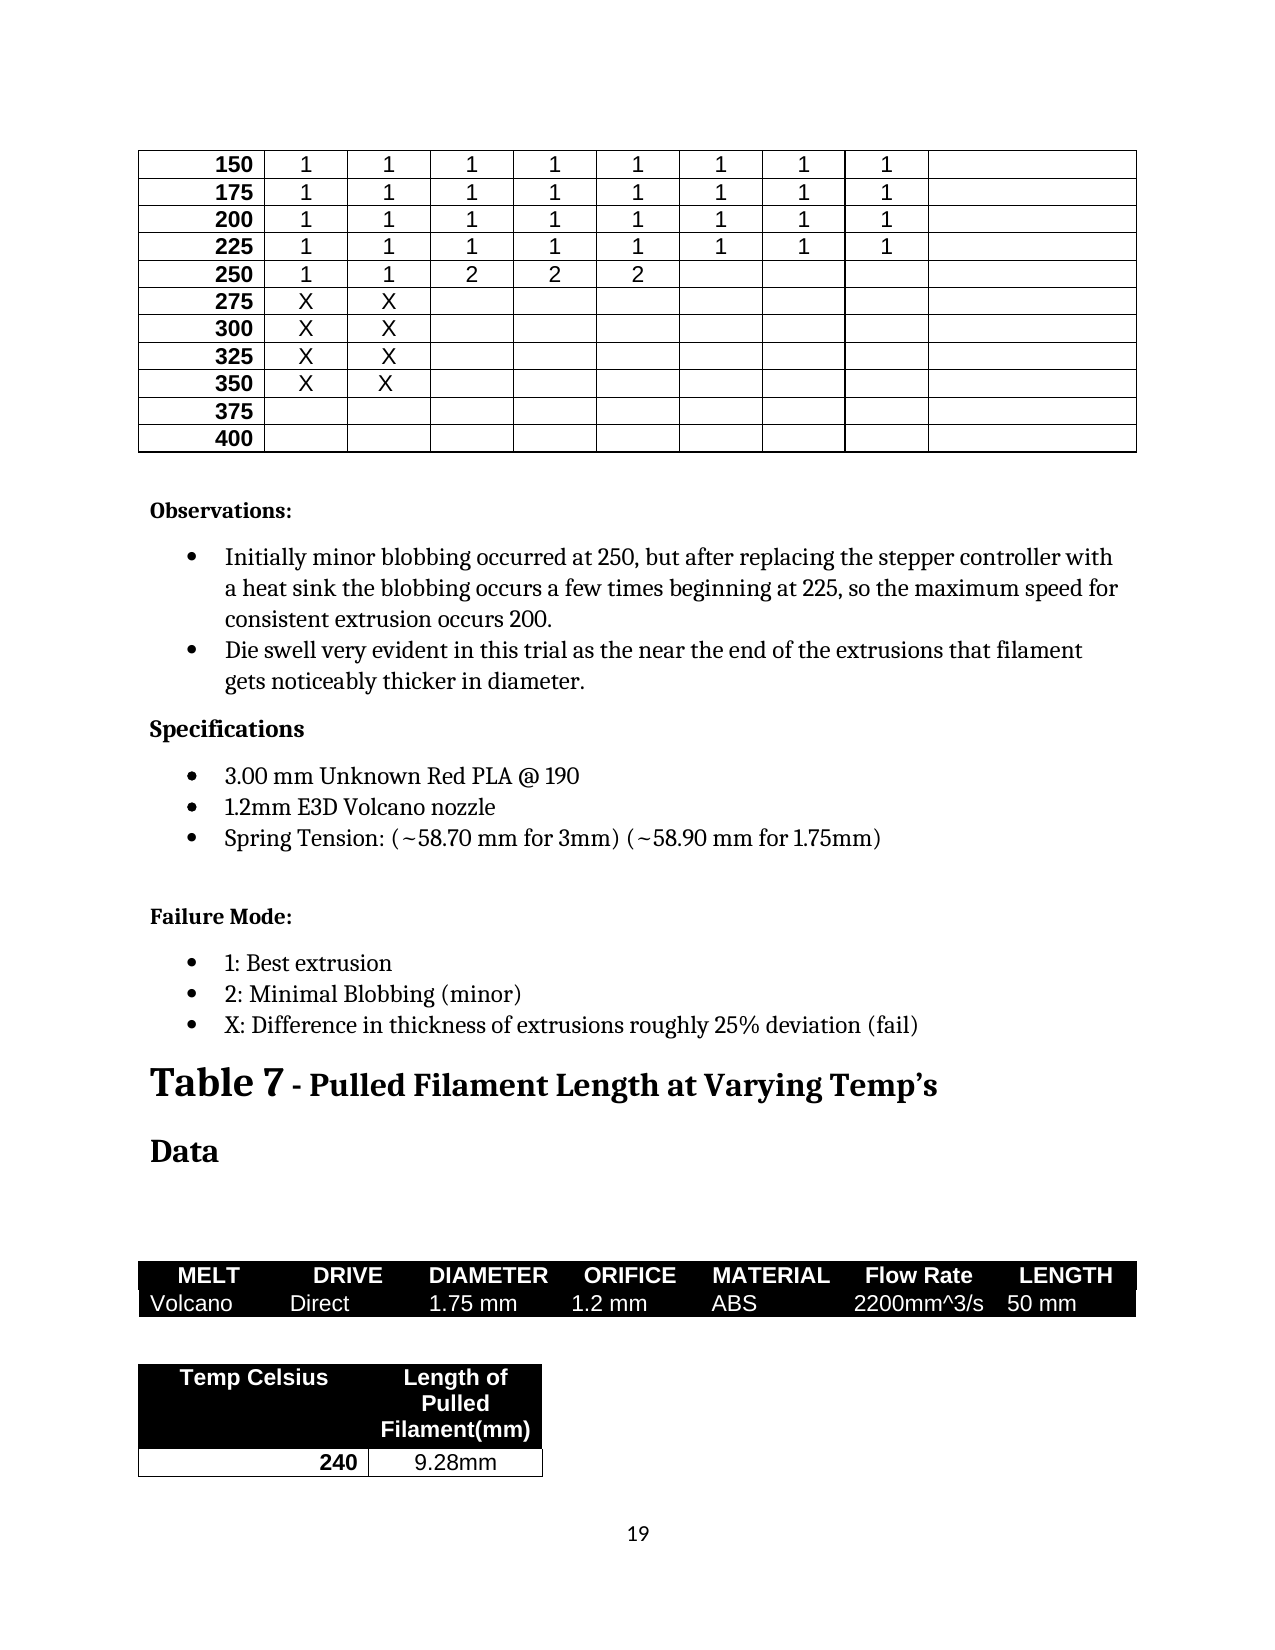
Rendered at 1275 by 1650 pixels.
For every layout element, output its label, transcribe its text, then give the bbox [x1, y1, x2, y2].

table_cell [846, 425, 928, 451]
table_cell 1 [597, 233, 679, 259]
table_cell X [265, 315, 347, 342]
table_cell [846, 288, 928, 314]
table_header LENGTH [996, 1262, 1136, 1289]
table_cell 1 [265, 233, 347, 259]
table_cell 175 [139, 179, 264, 205]
table_cell [348, 425, 430, 451]
table_cell Volcano [139, 1290, 278, 1317]
table_cell 1 [597, 179, 679, 205]
table_cell 1 [265, 151, 347, 177]
table_cell 1 [348, 151, 430, 177]
table_cell 1 [597, 151, 679, 177]
table_cell [431, 343, 513, 369]
table_cell [763, 288, 844, 314]
table_cell [680, 398, 762, 424]
table_cell X [348, 343, 430, 369]
table_cell 1 [431, 206, 513, 232]
table_cell [431, 315, 513, 342]
table_cell [514, 398, 596, 424]
table_header MELT [139, 1262, 278, 1289]
table_cell 350 [139, 370, 264, 397]
text Data [150, 1133, 1125, 1171]
table_cell 1 [265, 206, 347, 232]
table_cell 1 [846, 233, 928, 259]
table_cell [763, 261, 844, 287]
text Observations: [150, 497, 1125, 524]
table_header DIAMETER [418, 1262, 559, 1289]
table_header Length of Pulled Filament(mm) [369, 1364, 542, 1449]
table_cell [929, 315, 1136, 342]
table_cell X [348, 288, 430, 314]
table_cell [514, 315, 596, 342]
table_cell 1 [514, 206, 596, 232]
table_cell [597, 288, 679, 314]
list 2: Minimal Blobbing (minor) [187, 980, 1125, 1009]
list 1: Best extrusion [187, 949, 1125, 978]
table_cell 1 [597, 206, 679, 232]
table_cell 2 [431, 261, 513, 287]
table_cell [514, 370, 596, 397]
table_header ORIFICE [560, 1262, 700, 1289]
table_cell [763, 315, 844, 342]
table_cell 1 [763, 206, 844, 232]
table_header Temp Celsius [139, 1364, 369, 1449]
table_cell 225 [139, 233, 264, 259]
table_cell [680, 425, 762, 451]
table_cell [846, 370, 928, 397]
table_cell [680, 261, 762, 287]
table_cell 1 [348, 206, 430, 232]
table_cell 375 [139, 398, 264, 424]
table_cell 1 [348, 233, 430, 259]
table_cell [763, 398, 844, 424]
table_cell [929, 398, 1136, 424]
list 1.2mm E3D Volcano nozzle [187, 793, 1125, 822]
table_cell 1 [680, 151, 762, 177]
table_cell [597, 343, 679, 369]
table_cell 2200mm^3/s [842, 1290, 996, 1317]
table_cell 275 [139, 288, 264, 314]
table_cell [597, 315, 679, 342]
table_cell 1 [348, 179, 430, 205]
table_header Flow Rate [843, 1262, 995, 1289]
table_cell [265, 398, 347, 424]
table_cell 1 [514, 179, 596, 205]
table_cell 1 [763, 233, 844, 259]
table_cell [846, 343, 928, 369]
table_cell 1 [763, 179, 844, 205]
table_cell [763, 425, 844, 451]
table_cell [763, 343, 844, 369]
table_cell 150 [139, 151, 264, 177]
table_cell 1 [763, 151, 844, 177]
table_cell [680, 288, 762, 314]
table_cell X [265, 343, 347, 369]
table_cell 1 [431, 179, 513, 205]
table_cell [431, 370, 513, 397]
table_cell [431, 425, 513, 451]
text Table 7 - Pulled Filament Length at Varying Temp’s [150, 1059, 1125, 1107]
table_cell [680, 343, 762, 369]
table_cell 200 [139, 206, 264, 232]
table_cell [929, 179, 1136, 205]
table_cell 9.28mm [369, 1449, 542, 1476]
text Specifications [150, 714, 1125, 743]
table_cell [929, 233, 1136, 259]
table_cell 400 [139, 425, 264, 451]
table_cell 1 [431, 233, 513, 259]
table_cell [763, 370, 844, 397]
table_cell [846, 398, 928, 424]
table_cell 1 [514, 151, 596, 177]
table_cell [514, 288, 596, 314]
table_cell [680, 315, 762, 342]
table_cell X [265, 288, 347, 314]
table_cell 1.2 mm [560, 1290, 700, 1317]
text Failure Mode: [150, 904, 1125, 930]
table_cell ABS [700, 1290, 842, 1317]
table_cell [597, 398, 679, 424]
table_cell [929, 288, 1136, 314]
table_cell [929, 261, 1136, 287]
table_cell [846, 261, 928, 287]
table_cell [929, 206, 1136, 232]
table_cell [514, 343, 596, 369]
table_header DRIVE [279, 1262, 417, 1289]
table_cell 1 [265, 179, 347, 205]
table_cell 240 [139, 1449, 368, 1476]
table_cell 1 [514, 233, 596, 259]
table_cell 250 [139, 261, 264, 287]
table_cell X [348, 315, 430, 342]
table_cell [431, 398, 513, 424]
table_cell X [265, 370, 347, 397]
table_cell 1 [680, 206, 762, 232]
table_cell [929, 370, 1136, 397]
table_cell 2 [597, 261, 679, 287]
list Die swell very evident in this trial as the near the end of the extrusions that filament gets noticeably thicker in diameter. [187, 636, 1125, 696]
table_cell [680, 370, 762, 397]
table_cell 1.75 mm [417, 1290, 560, 1317]
table_cell 1 [846, 206, 928, 232]
table_cell 1 [680, 179, 762, 205]
table_cell [265, 425, 347, 451]
table_cell [929, 151, 1136, 177]
list Spring Tension: (~58.70 mm for 3mm) (~58.90 mm for 1.75mm) [187, 824, 1125, 853]
list 3.00 mm Unknown Red PLA @ 190 [187, 762, 1125, 791]
table_cell 2 [514, 261, 596, 287]
table_cell [431, 288, 513, 314]
table_cell 50 mm [996, 1290, 1136, 1317]
table_cell 1 [846, 179, 928, 205]
table_cell [929, 343, 1136, 369]
table_cell [348, 398, 430, 424]
table_cell 300 [139, 315, 264, 342]
table_cell 1 [846, 151, 928, 177]
table_header MATERIAL [701, 1262, 842, 1289]
table_cell [514, 425, 596, 451]
table_cell 1 [348, 261, 430, 287]
table_cell 325 [139, 343, 264, 369]
table_cell [846, 315, 928, 342]
table_cell X [348, 370, 430, 397]
list Initially minor blobbing occurred at 250, but after replacing the stepper controller with a heat sink the blobbing occurs a few times beginning at 225, so the maximum speed for consistent extrusion occurs 200. [187, 543, 1125, 633]
table_cell 1 [431, 151, 513, 177]
list X: Difference in thickness of extrusions roughly 25% deviation (fail) [187, 1011, 1125, 1040]
table_cell [929, 425, 1136, 451]
table_cell [597, 370, 679, 397]
table_cell [597, 425, 679, 451]
table_cell 1 [680, 233, 762, 259]
table_cell 1 [265, 261, 347, 287]
table_cell Direct [278, 1290, 417, 1317]
